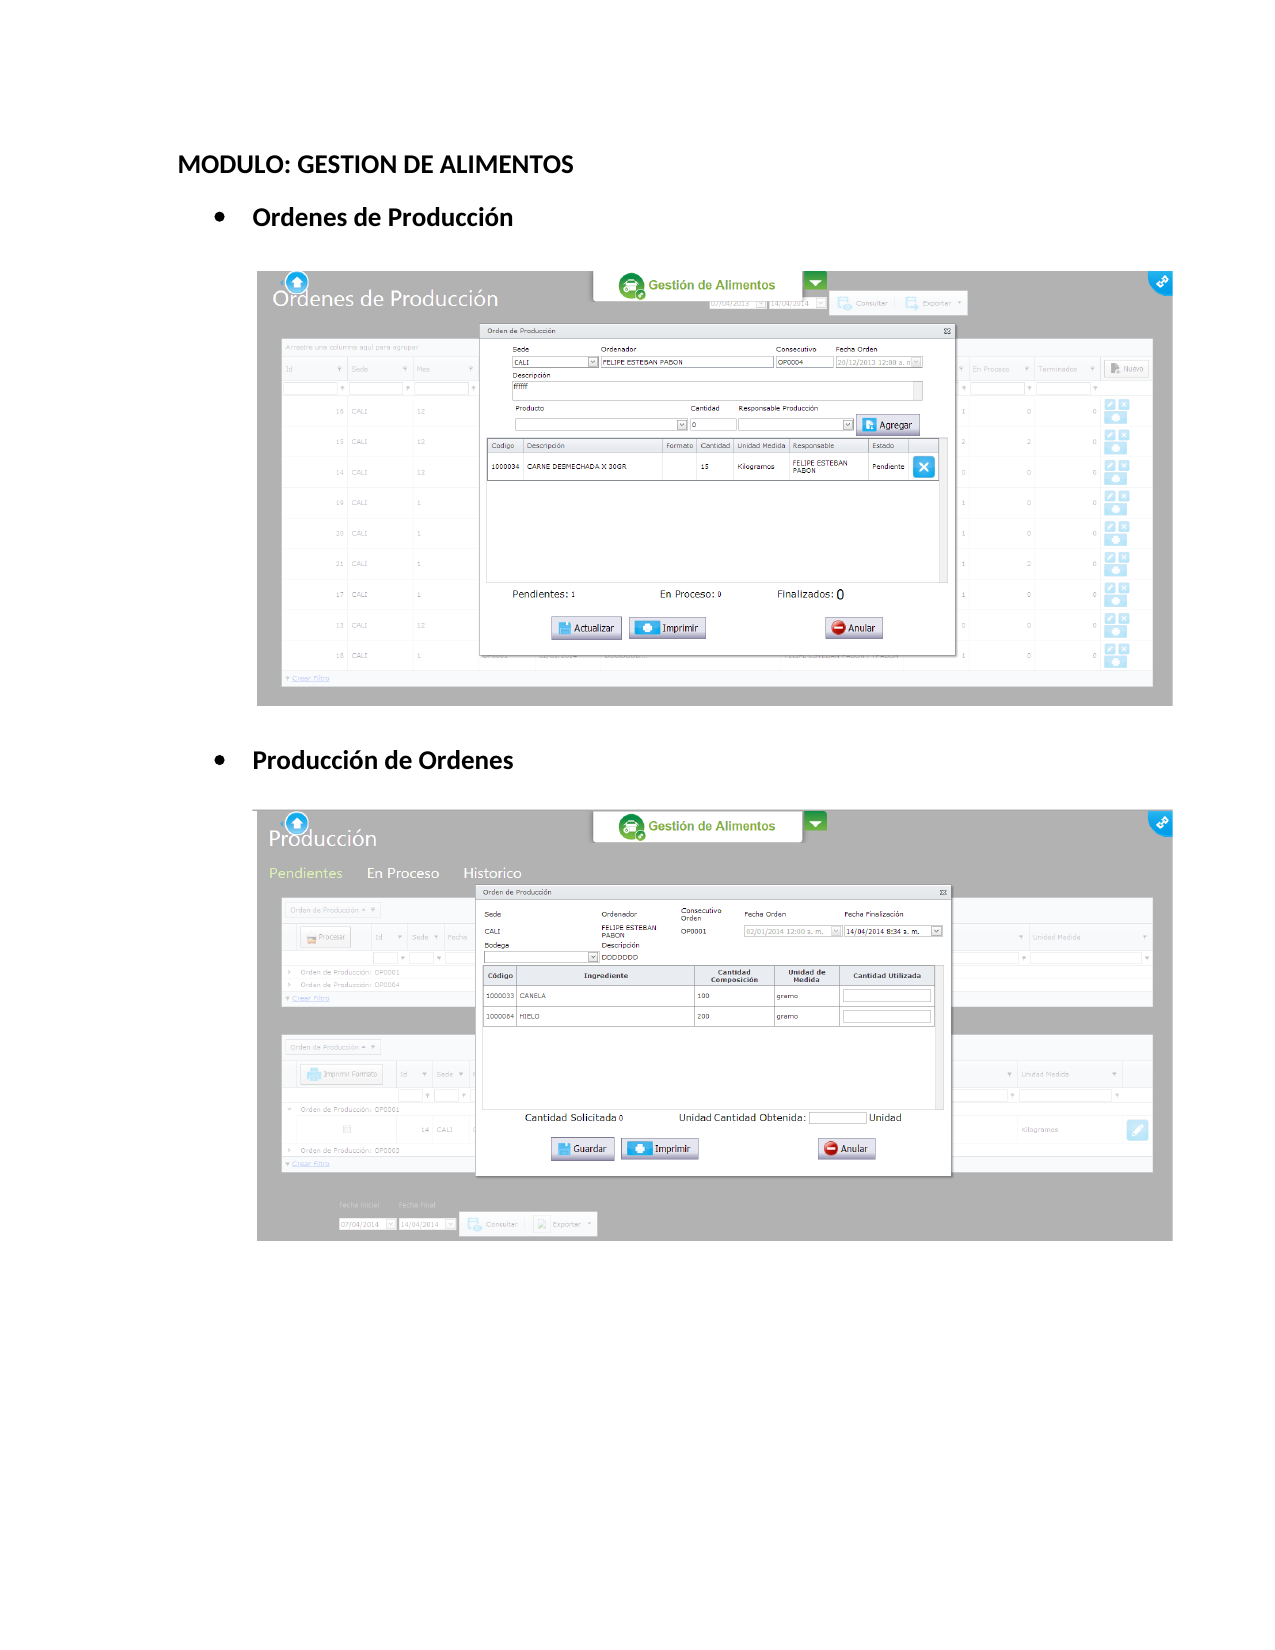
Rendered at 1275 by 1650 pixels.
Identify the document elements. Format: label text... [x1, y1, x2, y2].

list Ordenes de Producción [215, 200, 1098, 233]
text MODULO: GESTION DE ALIMENTOS [177, 148, 1098, 181]
picture [252, 809, 1173, 1241]
picture [252, 271, 1173, 706]
list Producción de Ordenes [215, 743, 1098, 776]
